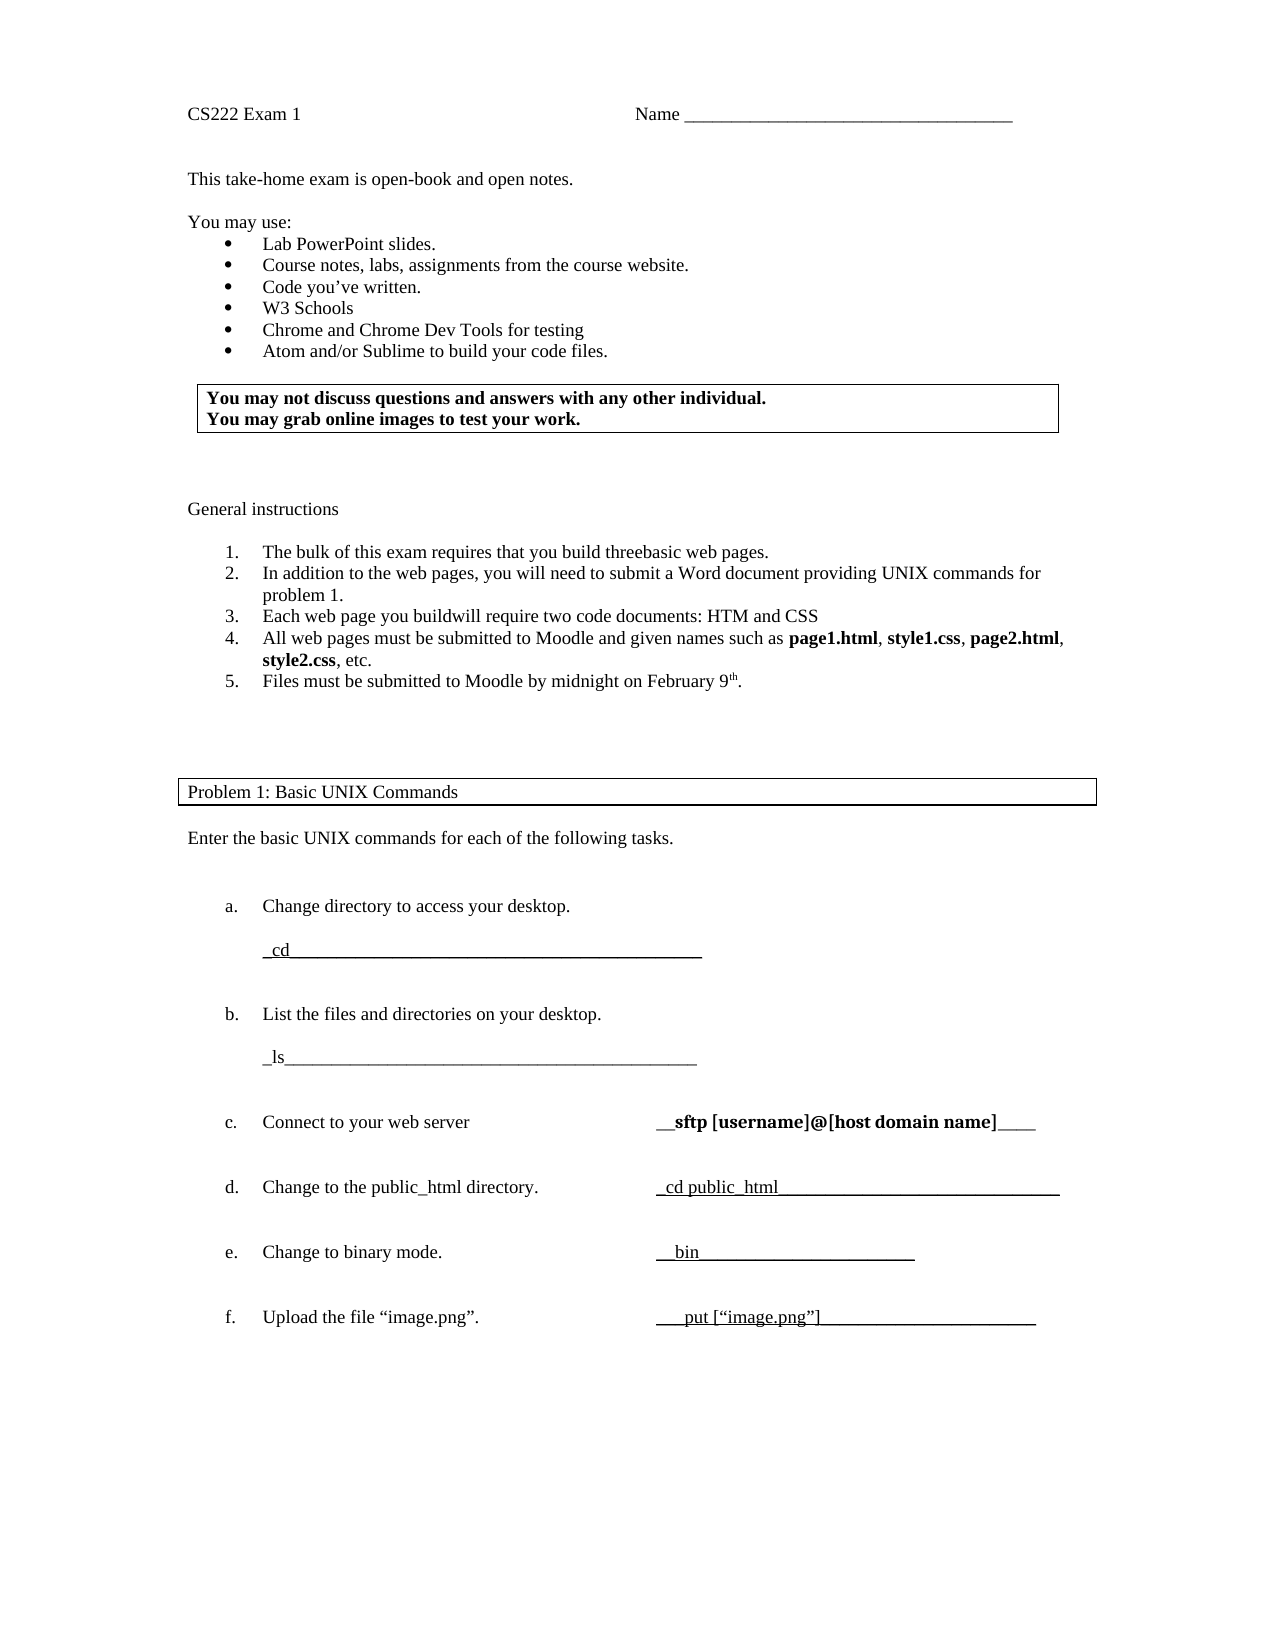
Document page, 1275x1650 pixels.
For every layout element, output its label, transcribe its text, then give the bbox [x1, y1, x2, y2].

list Chrome and Chrome Dev Tools for testing [225, 319, 1087, 340]
text You may use: [187, 211, 1087, 232]
text CS222 Exam 1 Name ___________________________________ [187, 103, 1087, 125]
list Course notes, labs, assignments from the course website. [225, 254, 1087, 276]
text You may grab online images to test your work. [198, 405, 1058, 432]
list Lab PowerPoint slides. [225, 232, 1087, 254]
list The bulk of this exam requires that you build threebasic web pages. [225, 541, 1087, 562]
list Upload the file “image.png”. ___put [“image.png”]_______________________ [225, 1306, 1087, 1327]
list Files must be submitted to Moodle by midnight on February 9th. [225, 670, 1087, 692]
list List the files and directories on your desktop. _ls____________________________________________ [225, 1003, 1087, 1068]
text You may not discuss questions and answers with any other individual. [198, 385, 1058, 405]
list W3 Schools [225, 297, 1087, 319]
list Atom and/or Sublime to build your code files. [225, 340, 1087, 362]
text General instructions [187, 497, 1087, 519]
list In addition to the web pages, you will need to submit a Word document providing UNIX commands for problem 1. [225, 562, 1087, 605]
list Each web page you buildwill require two code documents: HTM and CSS [225, 605, 1087, 627]
list All web pages must be submitted to Moodle and given names such as page1.html, style1.css, page2.html, style2.css, etc. [225, 627, 1087, 670]
list Change directory to access your desktop. _cd____________________________________________ [225, 895, 1087, 960]
list Change to binary mode. __bin_______________________ [225, 1241, 1087, 1262]
text Problem 1: Basic UNIX Commands [179, 779, 1096, 804]
list Code you’ve written. [225, 276, 1087, 297]
list Change to the public_html directory. _cd public_html______________________________ [225, 1176, 1087, 1198]
list Connect to your web server __sftp [username]@[host domain name]____ [225, 1111, 1087, 1133]
text This take-home exam is open-book and open notes. [187, 168, 1087, 189]
text Enter the basic UNIX commands for each of the following tasks. [187, 827, 1087, 849]
